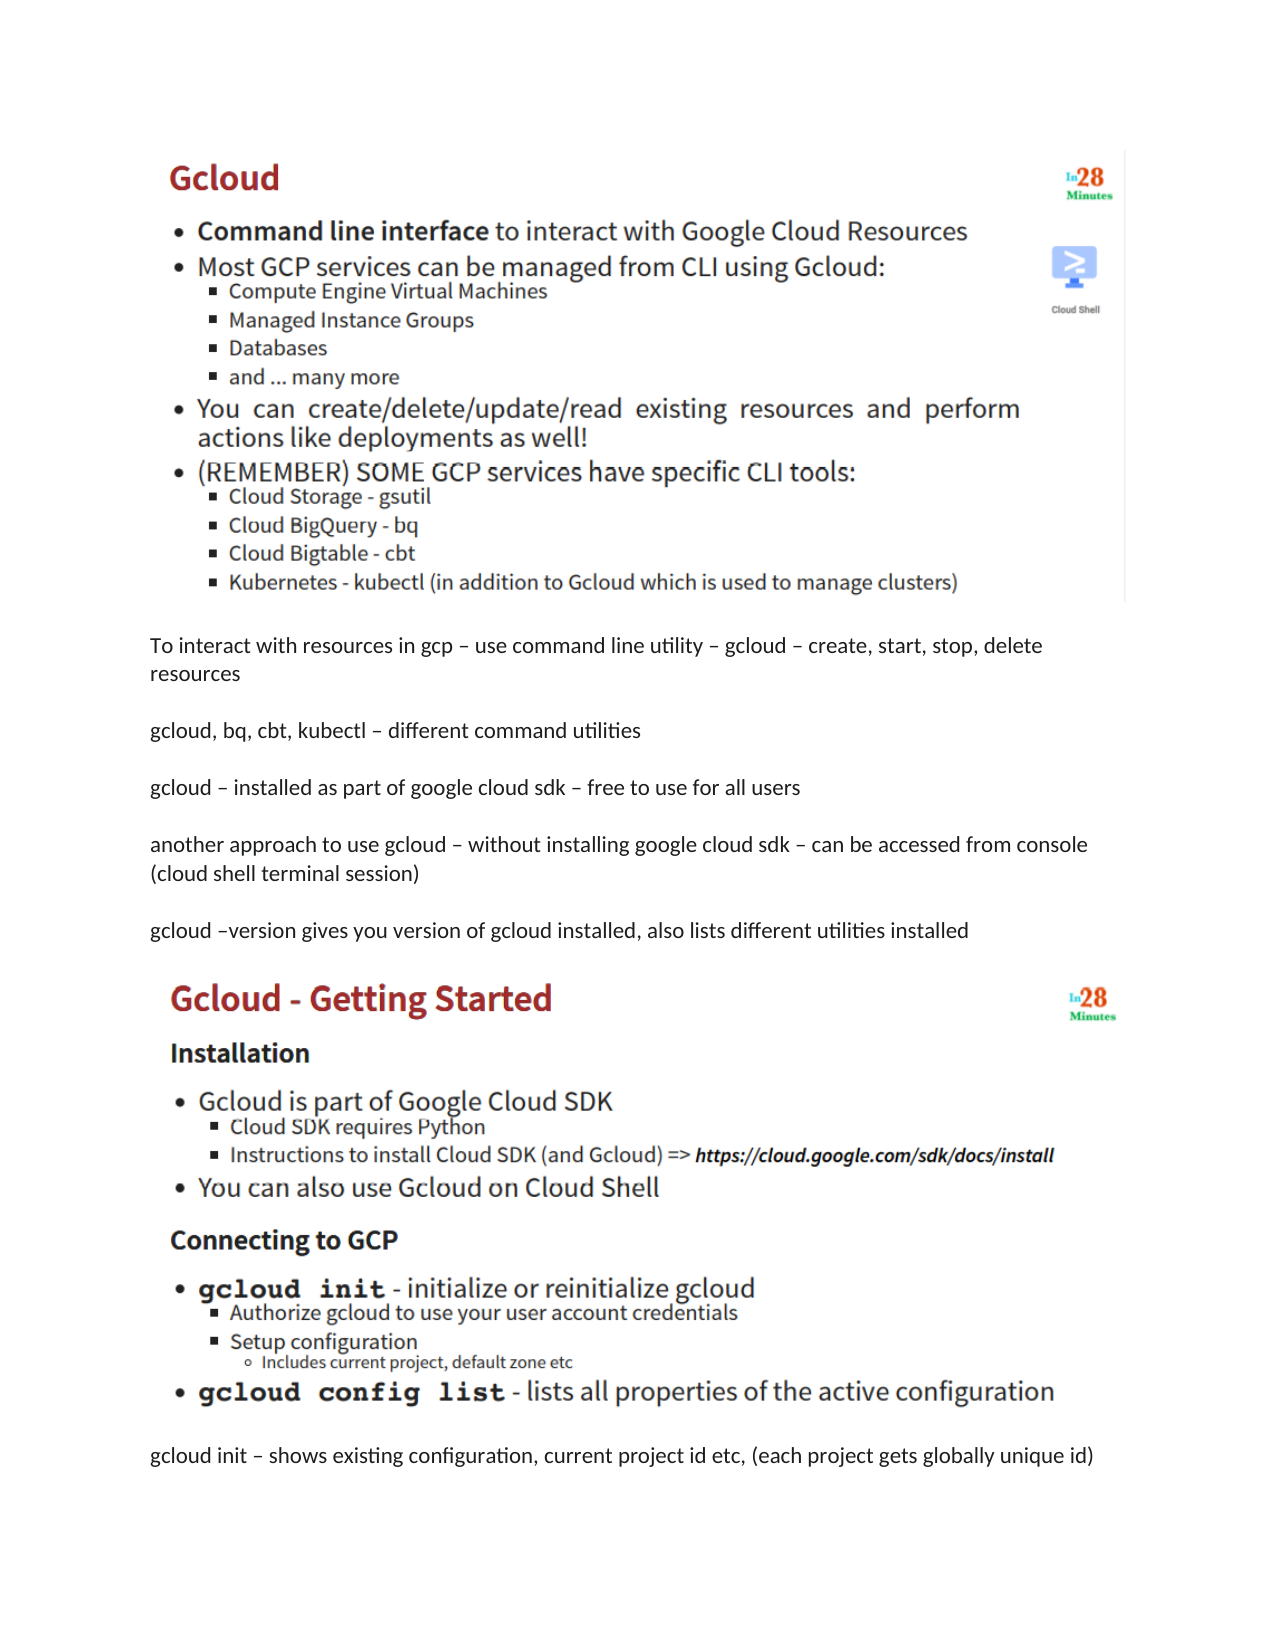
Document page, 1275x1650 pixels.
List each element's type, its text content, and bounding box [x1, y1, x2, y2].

text gcloud init – shows existing configuration, current project id etc, (each project gets globally unique id) [150, 1442, 1125, 1470]
text To interact with resources in gcp – use command line utility – gcloud – create, start, stop, delete resources [150, 631, 1125, 687]
text gcloud –version gives you version of gcloud installed, also lists different utilities installed [150, 916, 1125, 944]
picture [150, 150, 1125, 602]
text gcloud, bq, cbt, kubectl – different command utilities [150, 716, 1125, 744]
picture [150, 973, 1125, 1413]
text another approach to use gcloud – without installing google cloud sdk – can be accessed from console (cloud shell terminal session) [150, 831, 1125, 887]
text gcloud – installed as part of google cloud sdk – free to use for all users [150, 773, 1125, 801]
